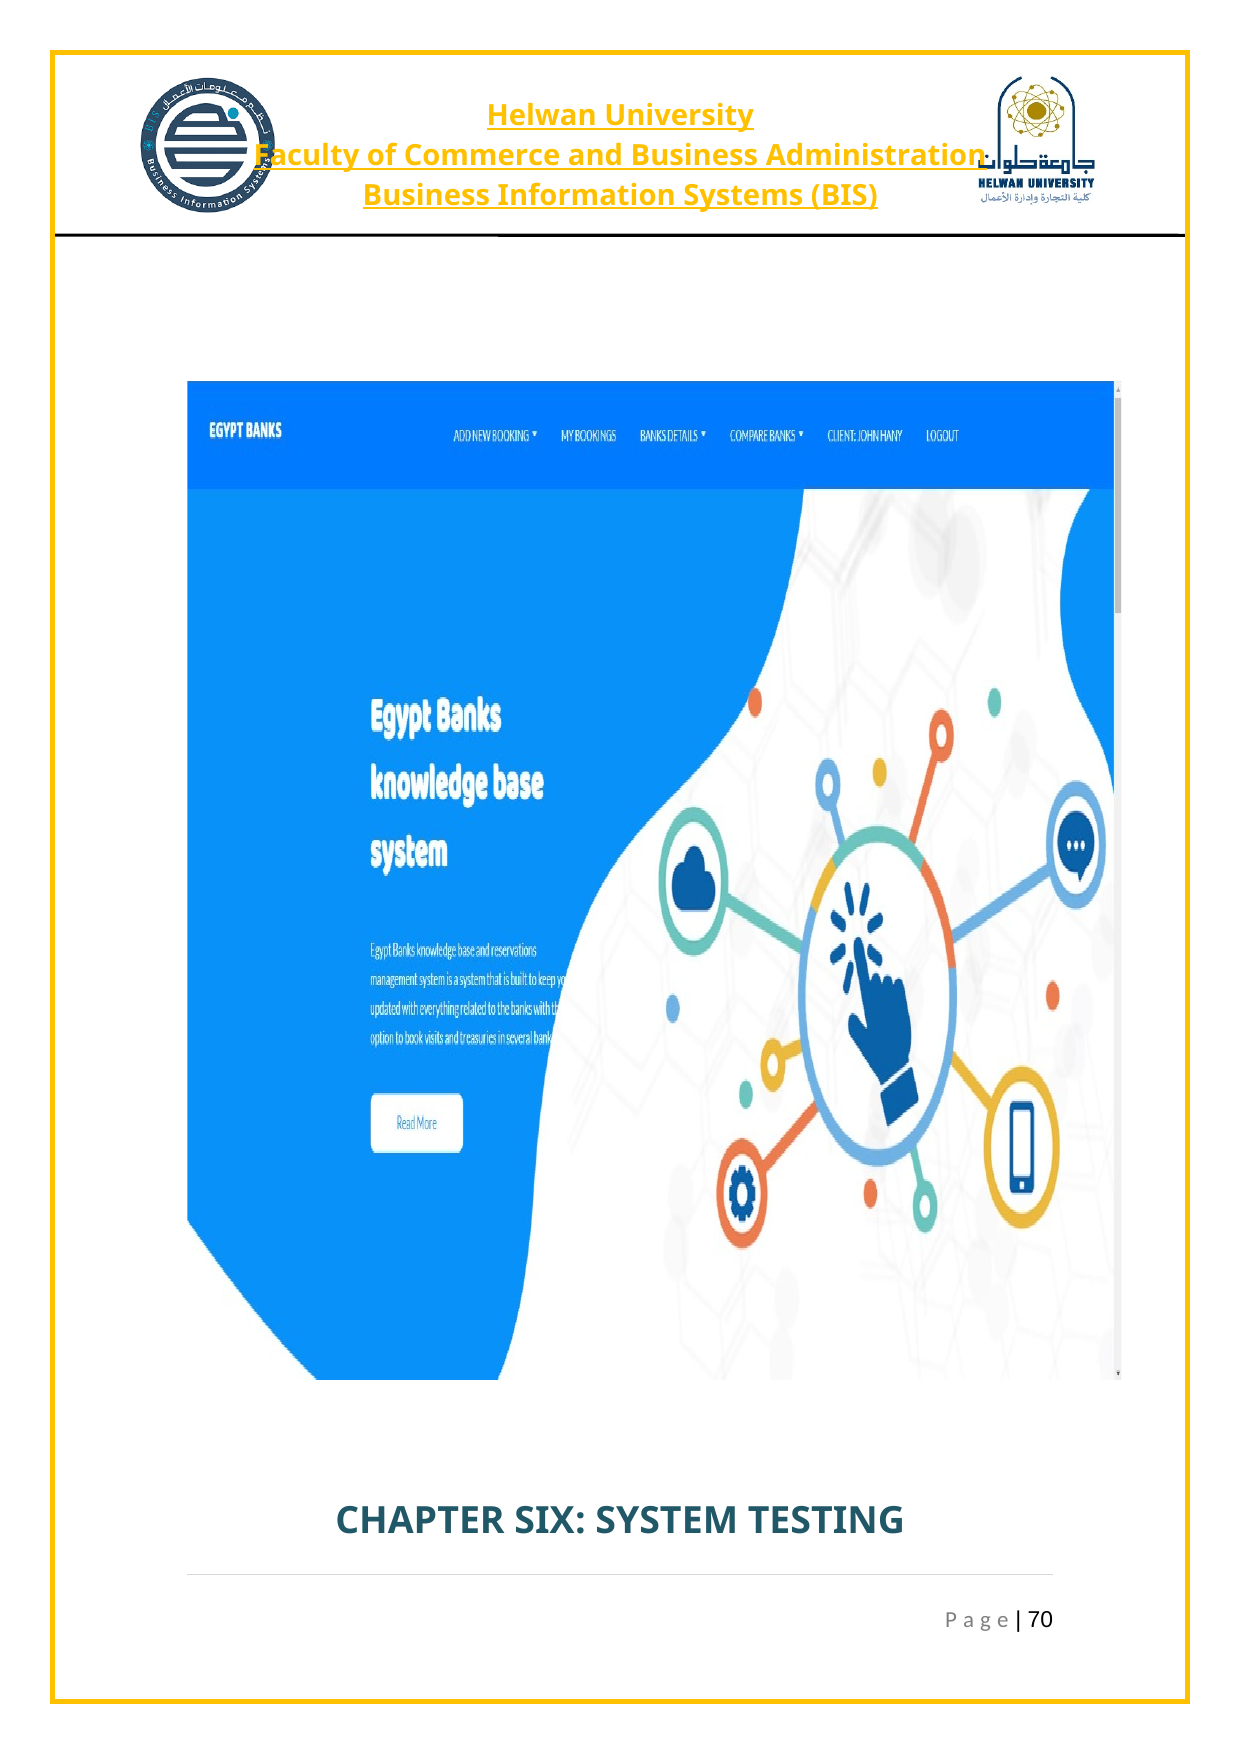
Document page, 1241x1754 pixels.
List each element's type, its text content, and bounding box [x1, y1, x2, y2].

picture [187, 381, 1122, 1380]
picture [975, 72, 1096, 205]
picture [132, 75, 282, 215]
subtitle CHAPTER SIX: SYSTEM TESTING [187, 1494, 1053, 1545]
